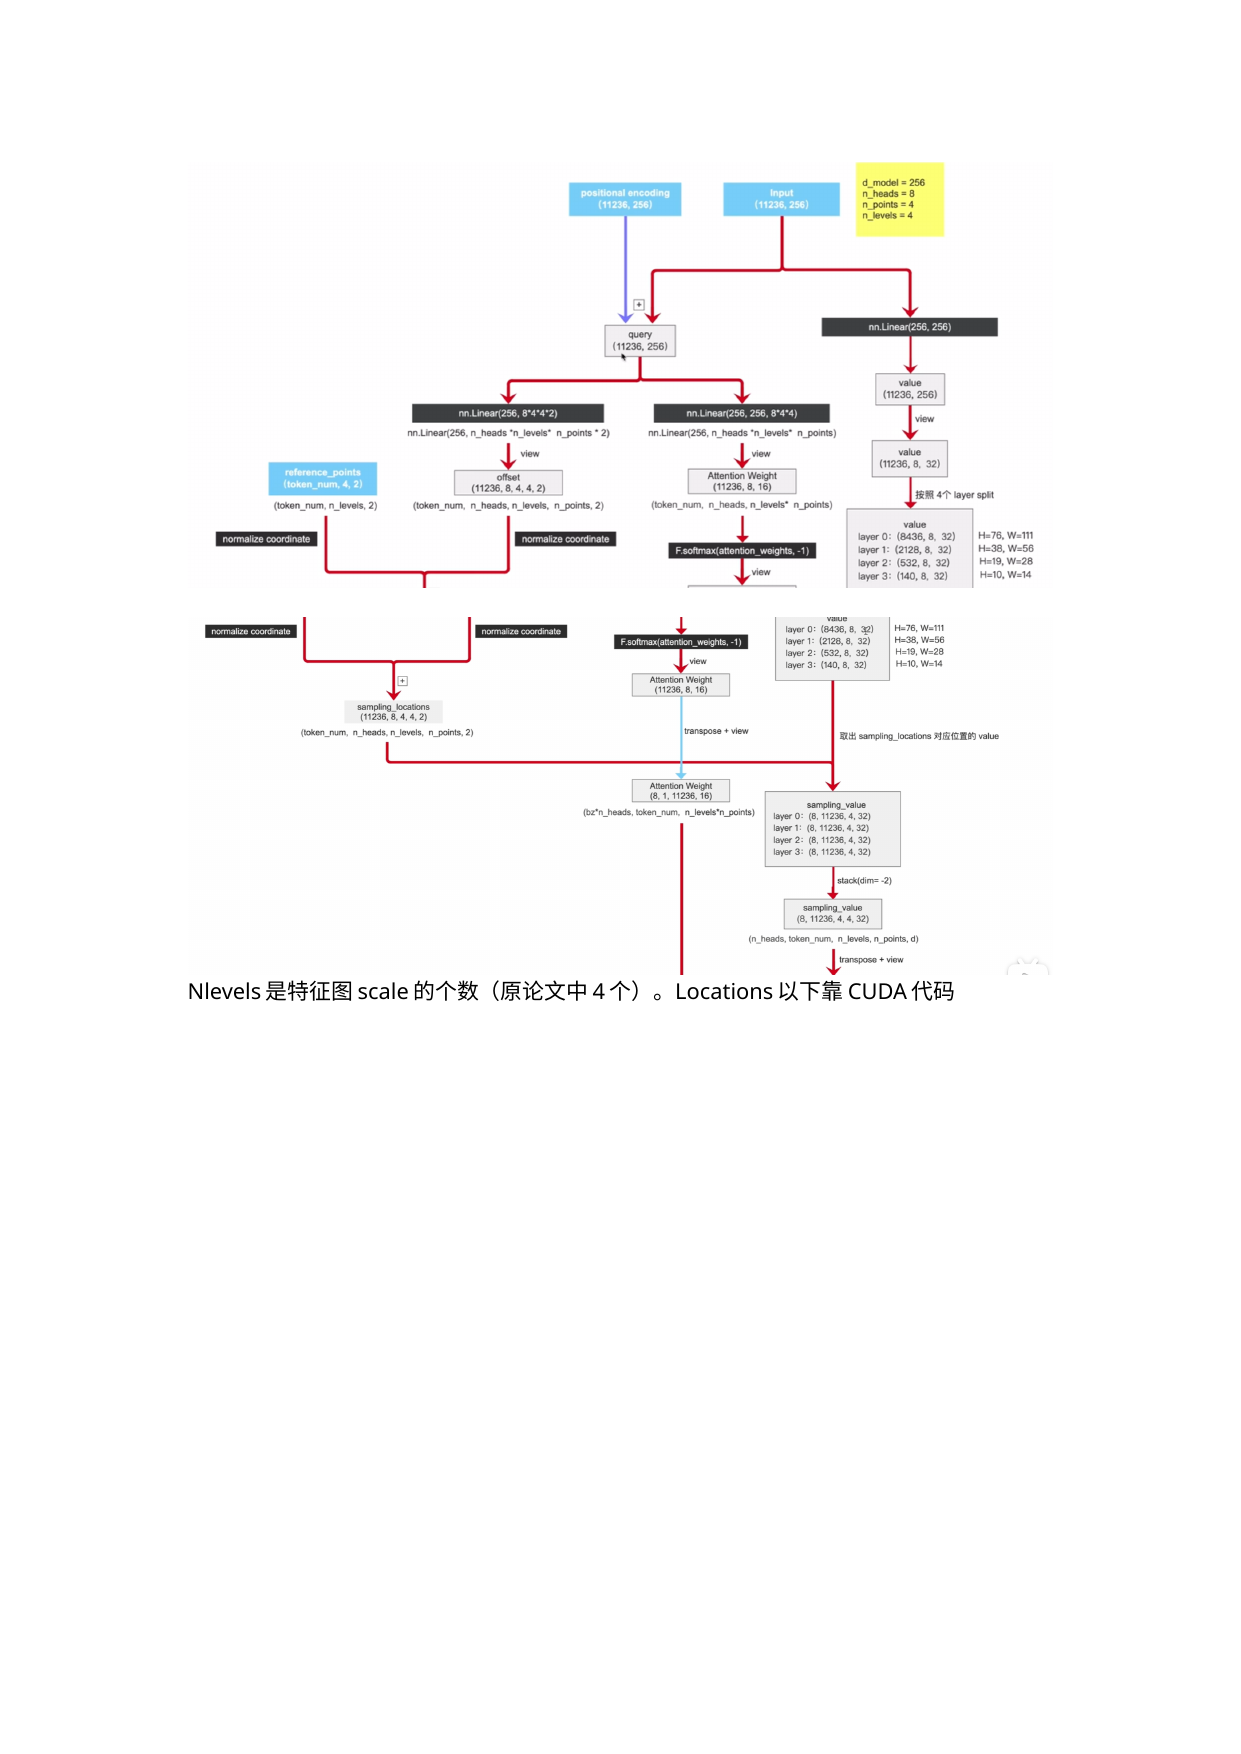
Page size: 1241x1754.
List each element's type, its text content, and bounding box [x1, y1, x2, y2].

text Nlevels是特征图scale的个数（原论文中4个）。Locations以下靠CUDA代码 [187, 975, 1053, 1007]
picture [187, 162, 1053, 588]
picture [187, 617, 1053, 975]
